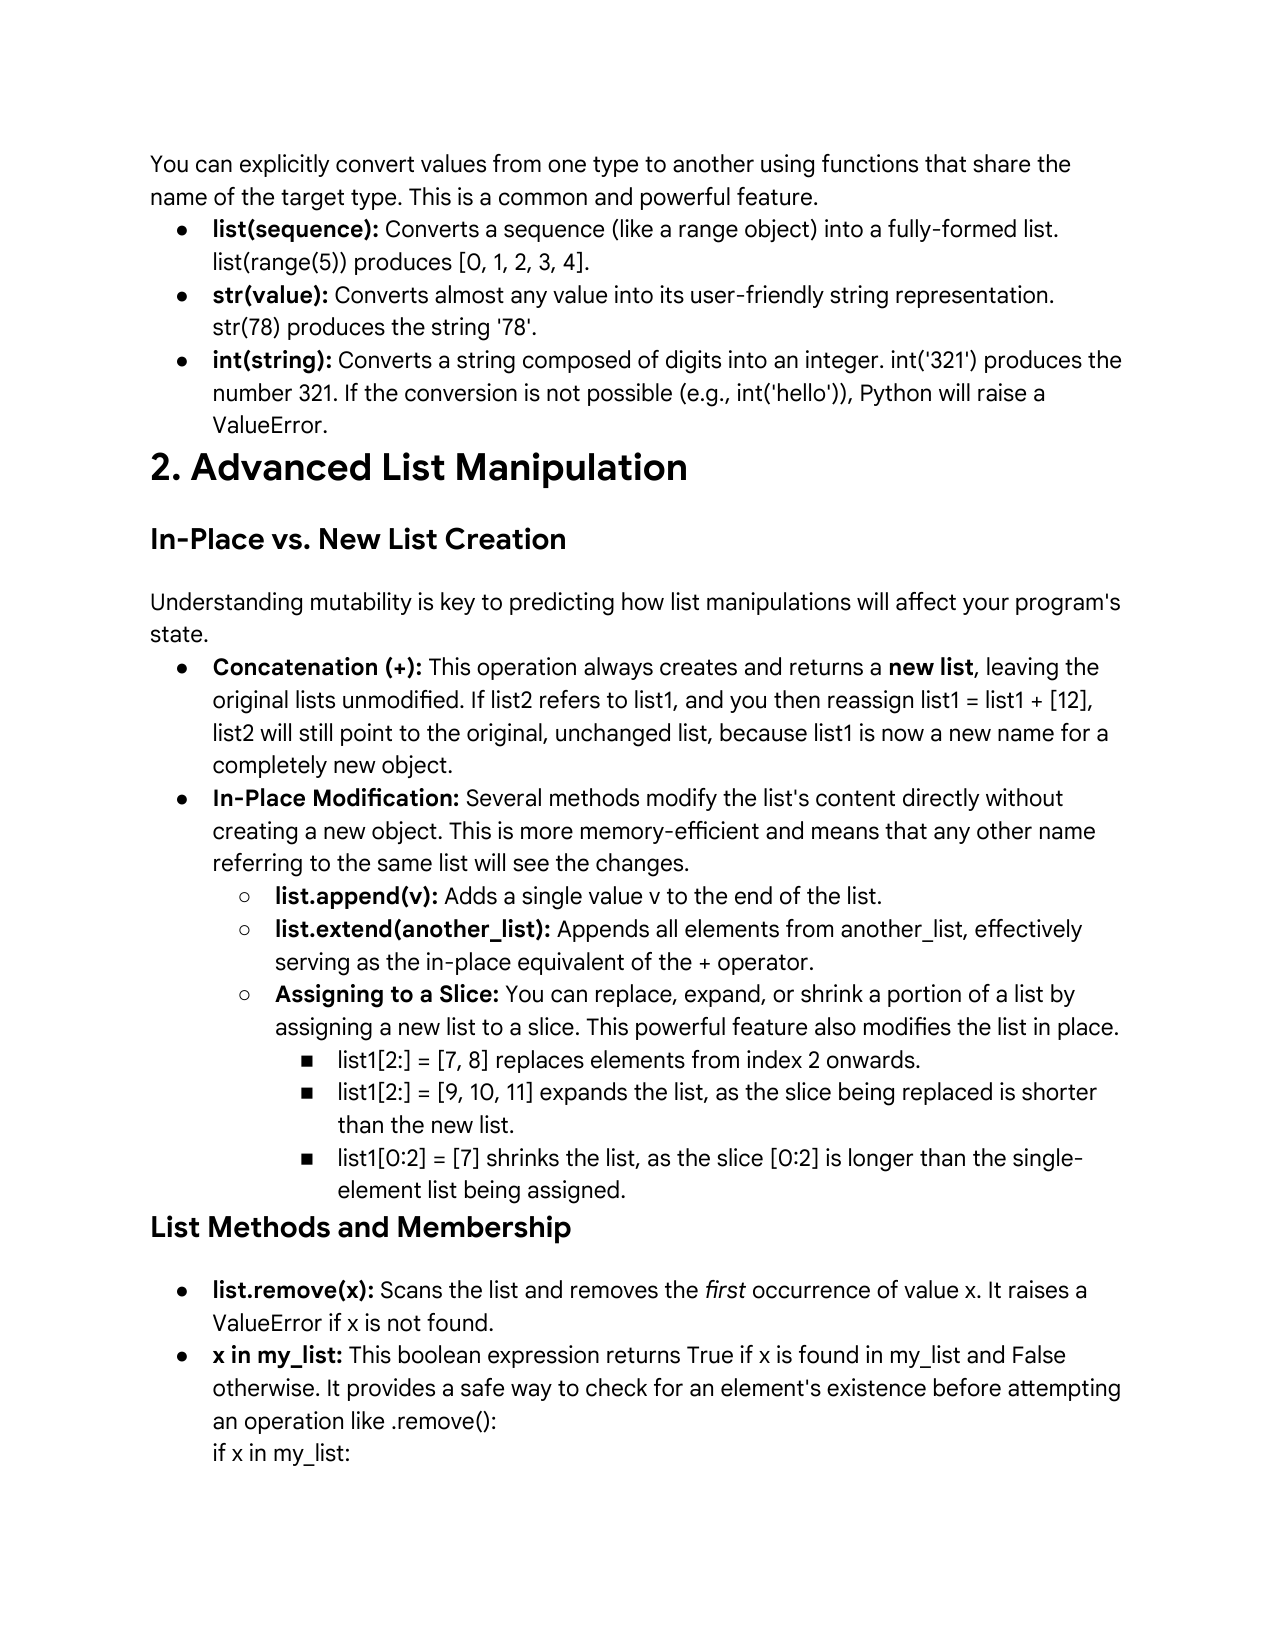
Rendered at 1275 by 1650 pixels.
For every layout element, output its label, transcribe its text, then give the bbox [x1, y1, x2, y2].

list list.append(v): Adds a single value v to the end of the list. [237, 882, 1125, 911]
list list1[2:] = [9, 10, 11] expands the list, as the slice being replaced is shorter than the new list. [300, 1079, 1125, 1140]
list list.remove(x): Scans the list and removes the first occurrence of value x. It raises a ValueError if x is not found. [175, 1276, 1125, 1338]
list list(sequence): Converts a sequence (like a range object) into a fully-formed list. list(range(5)) produces [0, 1, 2, 3, 4]. [175, 215, 1125, 277]
text You can explicitly convert values from one type to another using functions that share the name of the target type. This is a common and powerful feature. [150, 150, 1125, 211]
list list1[0:2] = [7] shrinks the list, as the slice [0:2] is longer than the single-element list being assigned. [300, 1144, 1125, 1206]
subtitle List Methods and Membership [150, 1209, 1125, 1246]
subtitle 2. Advanced List Manipulation [150, 444, 1125, 491]
list int(string): Converts a string composed of digits into an integer. int('321') produces the number 321. If the conversion is not possible (e.g., int('hello')), Python will raise a ValueError. [175, 346, 1125, 440]
list Assigning to a Slice: You can replace, expand, or shrink a portion of a list by assigning a new list to a slice. This powerful feature also modifies the list in place. [237, 981, 1125, 1042]
subtitle In-Place vs. New List Creation [150, 521, 1125, 558]
list list1[2:] = [7, 8] replaces elements from index 2 onwards. [300, 1046, 1125, 1075]
list list.extend(another_list): Appends all elements from another_list, effectively serving as the in-place equivalent of the + operator. [237, 915, 1125, 977]
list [175, 1342, 1125, 1468]
text Understanding mutability is key to predicting how list manipulations will affect your program's state. [150, 588, 1125, 649]
list Concatenation (+): This operation always creates and returns a new list, leaving the original lists unmodified. If list2 refers to list1, and you then reassign list1 = list1 + [12], list2 will still point to the original, unchanged list, because list1 is now a new name for a completely new object. [175, 653, 1125, 780]
list str(value): Converts almost any value into its user-friendly string representation. str(78) produces the string '78'. [175, 281, 1125, 342]
list In-Place Modification: Several methods modify the list's content directly without creating a new object. This is more memory-efficient and means that any other name referring to the same list will see the changes. [175, 784, 1125, 878]
